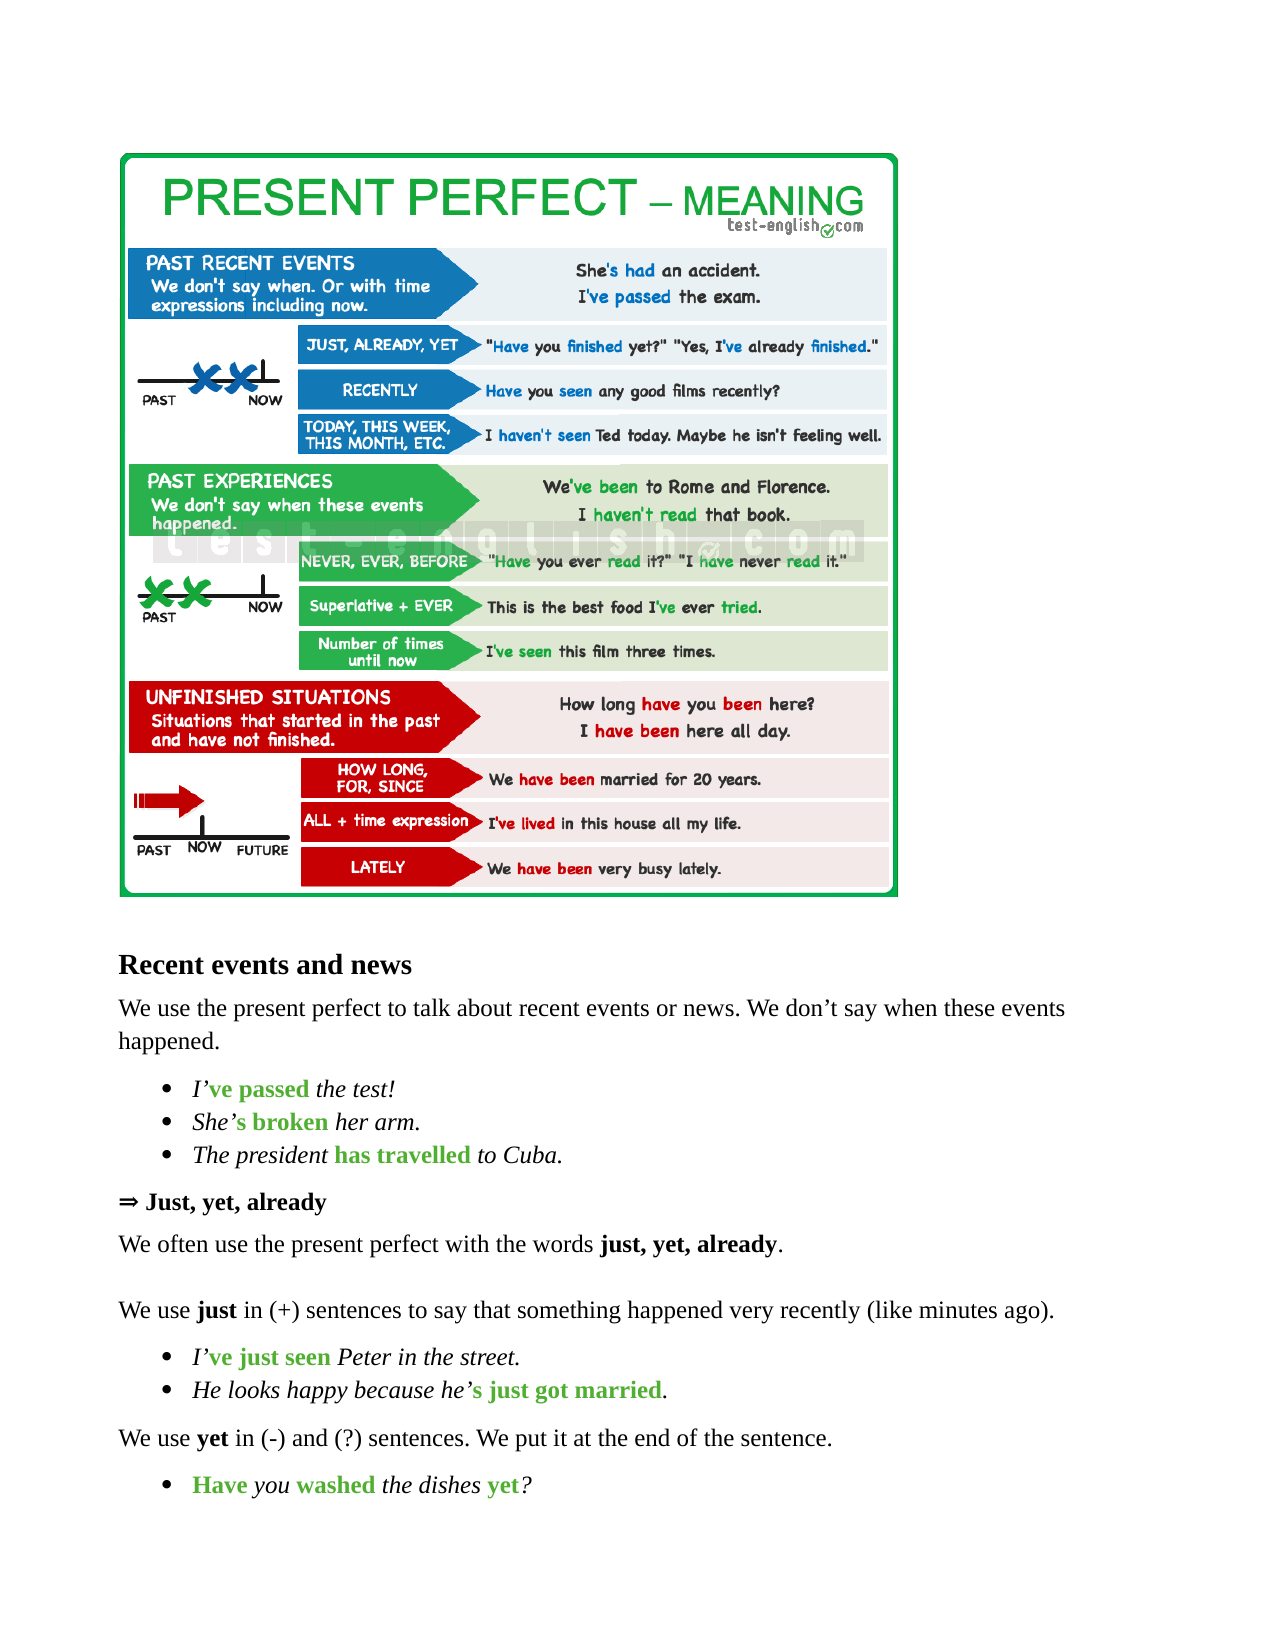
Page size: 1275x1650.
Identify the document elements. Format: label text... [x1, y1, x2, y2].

text We use the present perfect to talk about recent events or news. We don’t say when these events happened. [118, 993, 1157, 1055]
subtitle Recent events and news [118, 947, 1157, 981]
list She’s broken her arm. [162, 1107, 1157, 1136]
picture [118, 151, 900, 897]
text We use yet in (-) and (?) sentences. We put it at the end of the sentence. [118, 1423, 1157, 1452]
list He looks happy because he’s just got married. [162, 1375, 1157, 1404]
list I’ve just seen Peter in the street. [162, 1342, 1157, 1371]
list Have you washed the dishes yet? [162, 1471, 1157, 1499]
list The president has travelled to Cuba. [162, 1140, 1157, 1169]
text We often use the present perfect with the words just, yet, already. We use just in (+) sentences to say that something happened very recently (like minutes ago). [118, 1229, 1157, 1323]
subtitle ⇒ Just, yet, already [118, 1187, 1157, 1216]
list I’ve passed the test! [162, 1074, 1157, 1103]
